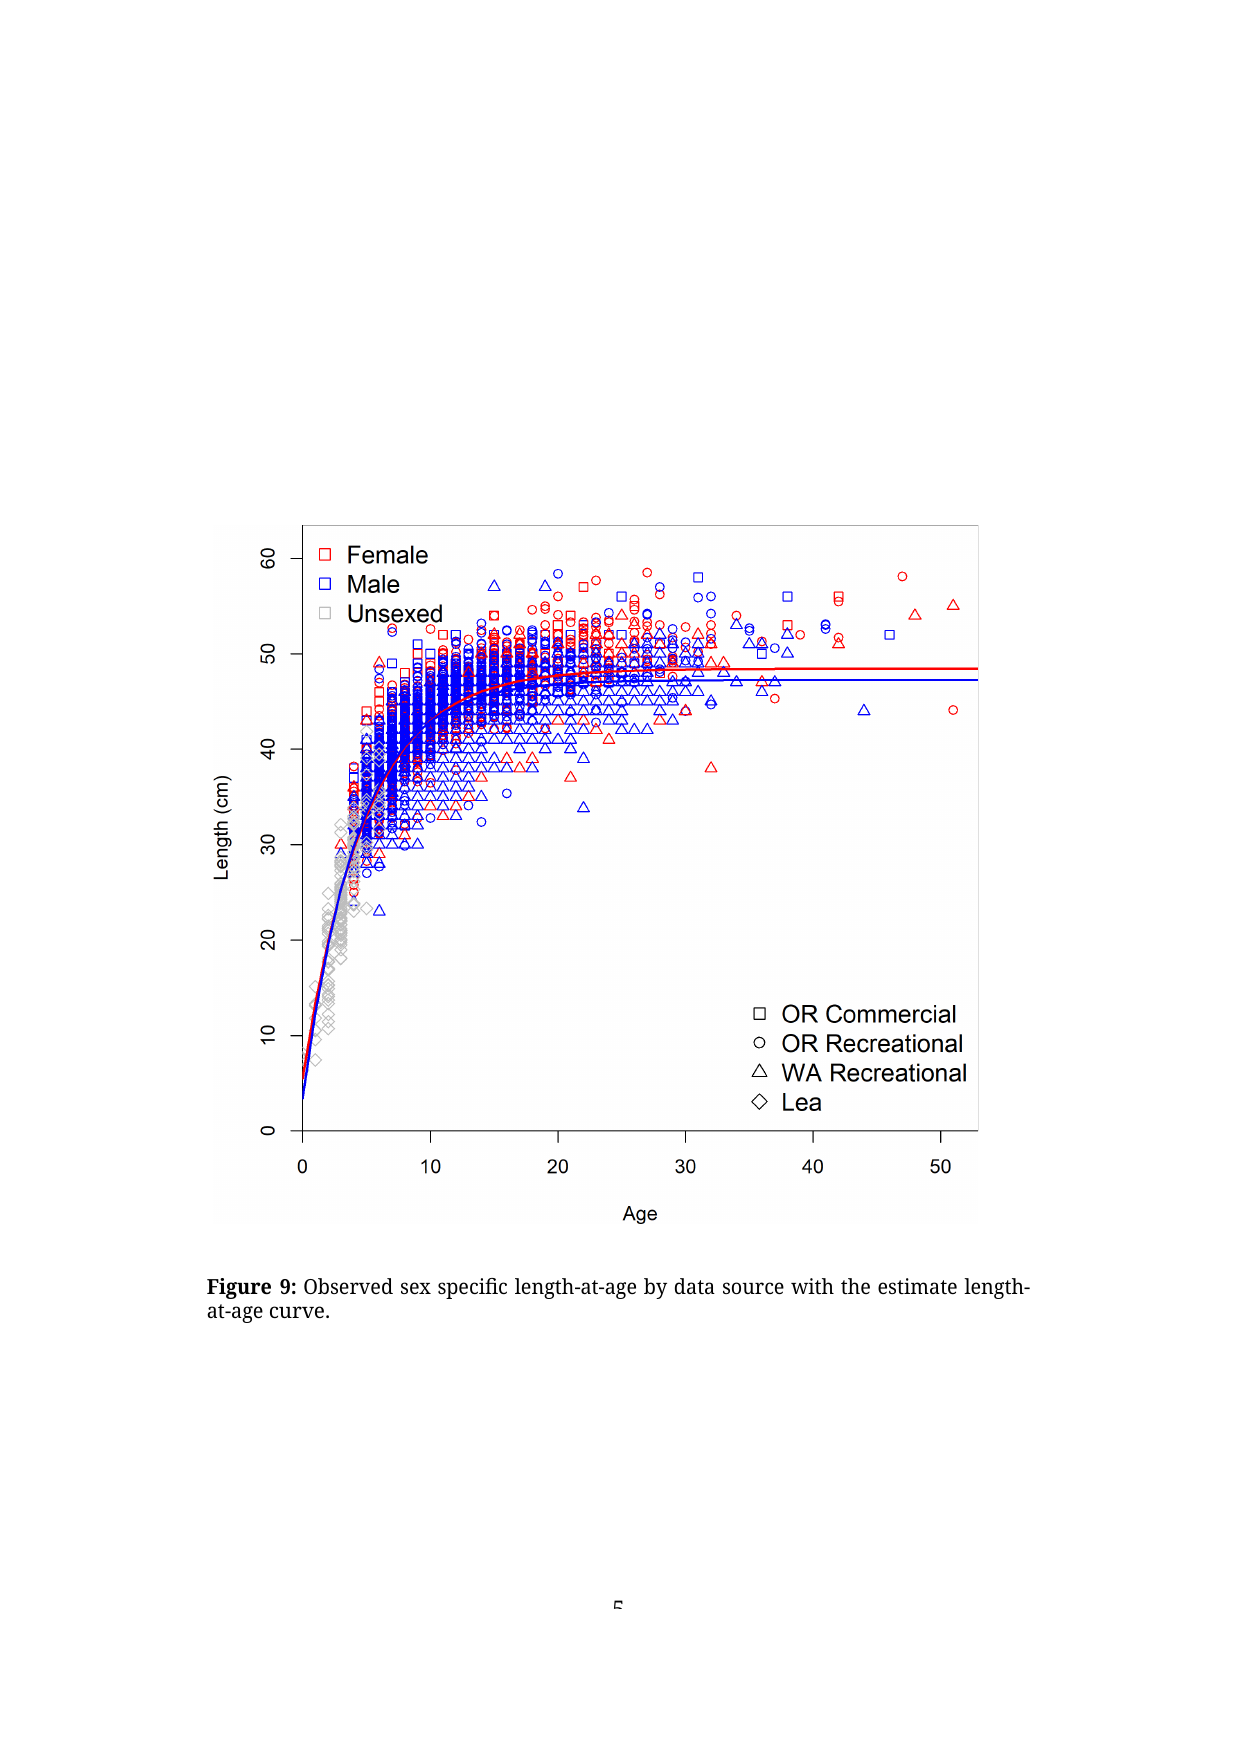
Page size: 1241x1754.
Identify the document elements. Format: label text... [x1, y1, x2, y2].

picture [213, 525, 979, 1224]
text Figure 9: Observed sex specific length-at-age by data source with the estimate length-at-age curve. [207, 1275, 1035, 1325]
